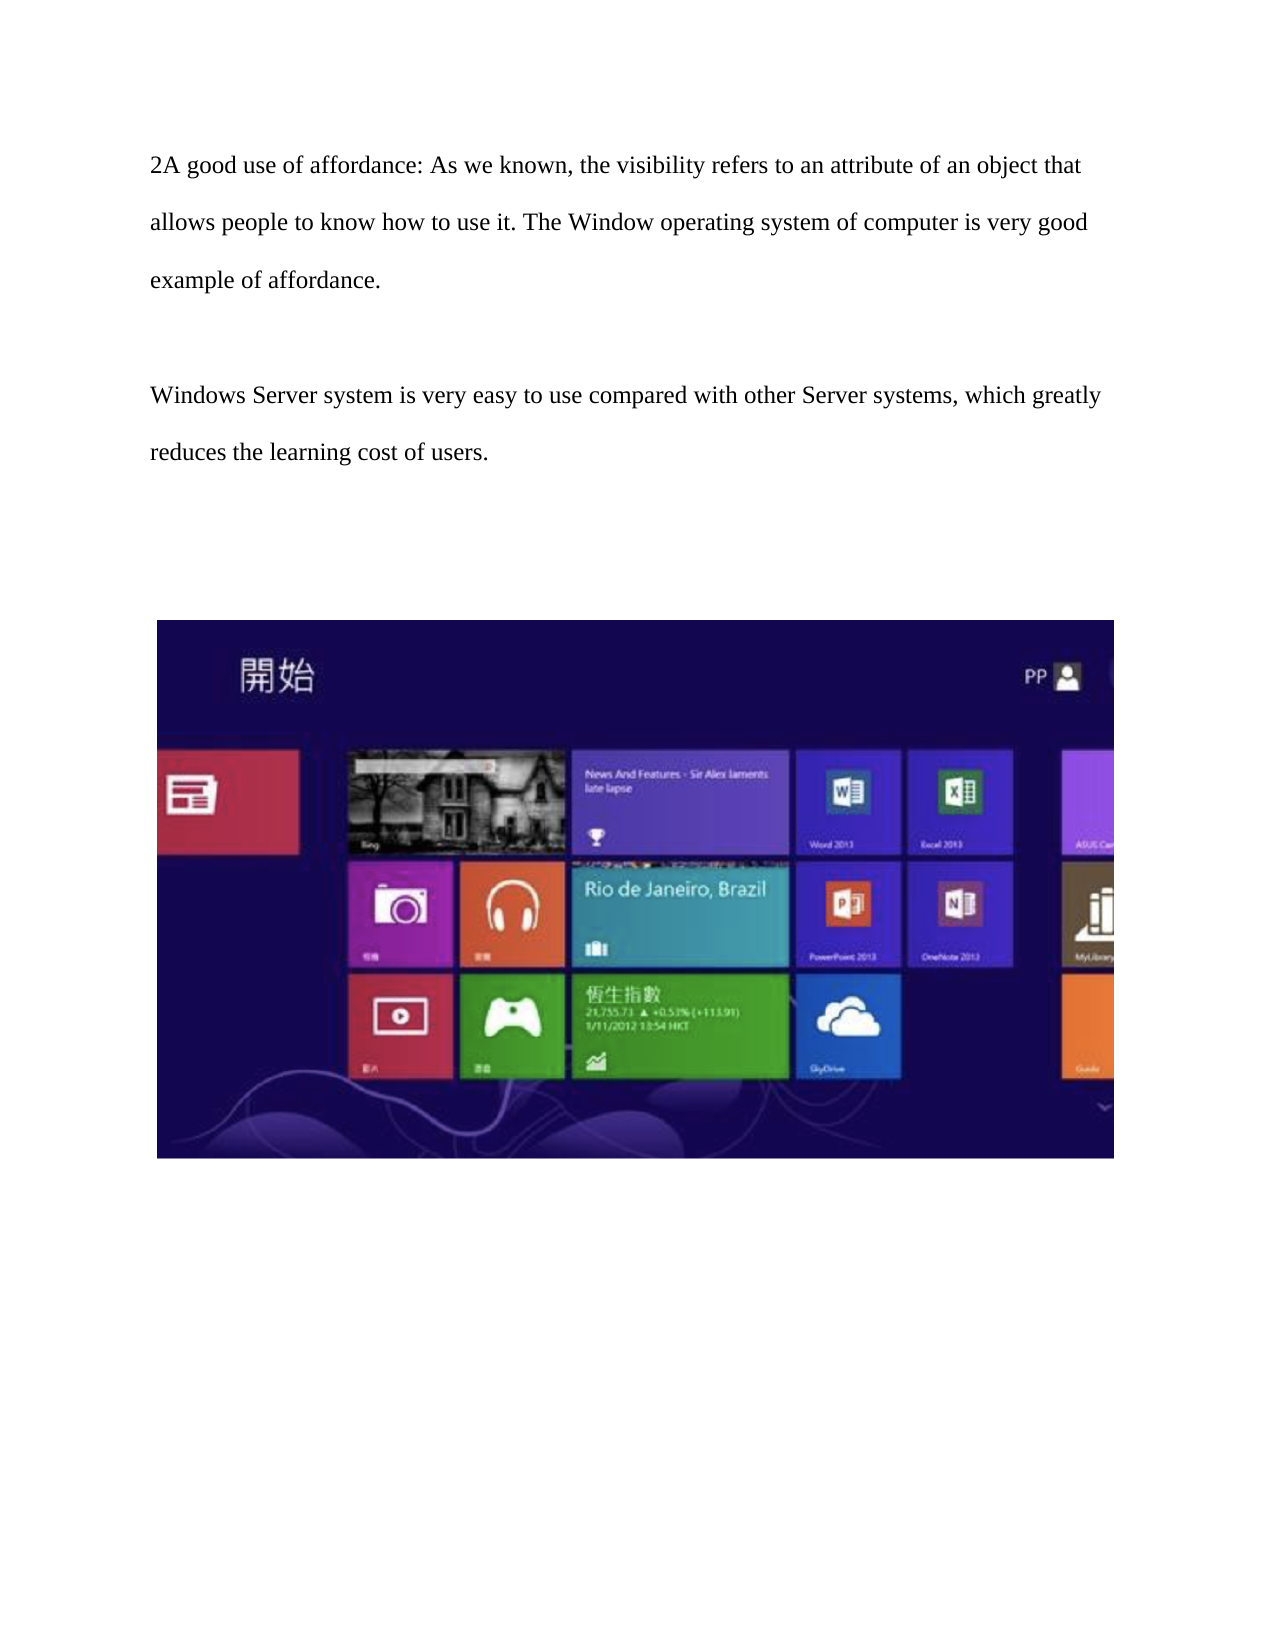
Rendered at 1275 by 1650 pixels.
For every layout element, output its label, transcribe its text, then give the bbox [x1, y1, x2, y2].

text 2A good use of affordance: As we known, the visibility refers to an attribute of an object that allows people to know how to use it. The Window operating system of computer is very good example of affordance. [150, 150, 1125, 294]
text Windows Server system is very easy to use compared with other Server systems, which greatly reduces the learning cost of users. [150, 380, 1125, 466]
picture [150, 610, 1125, 1179]
